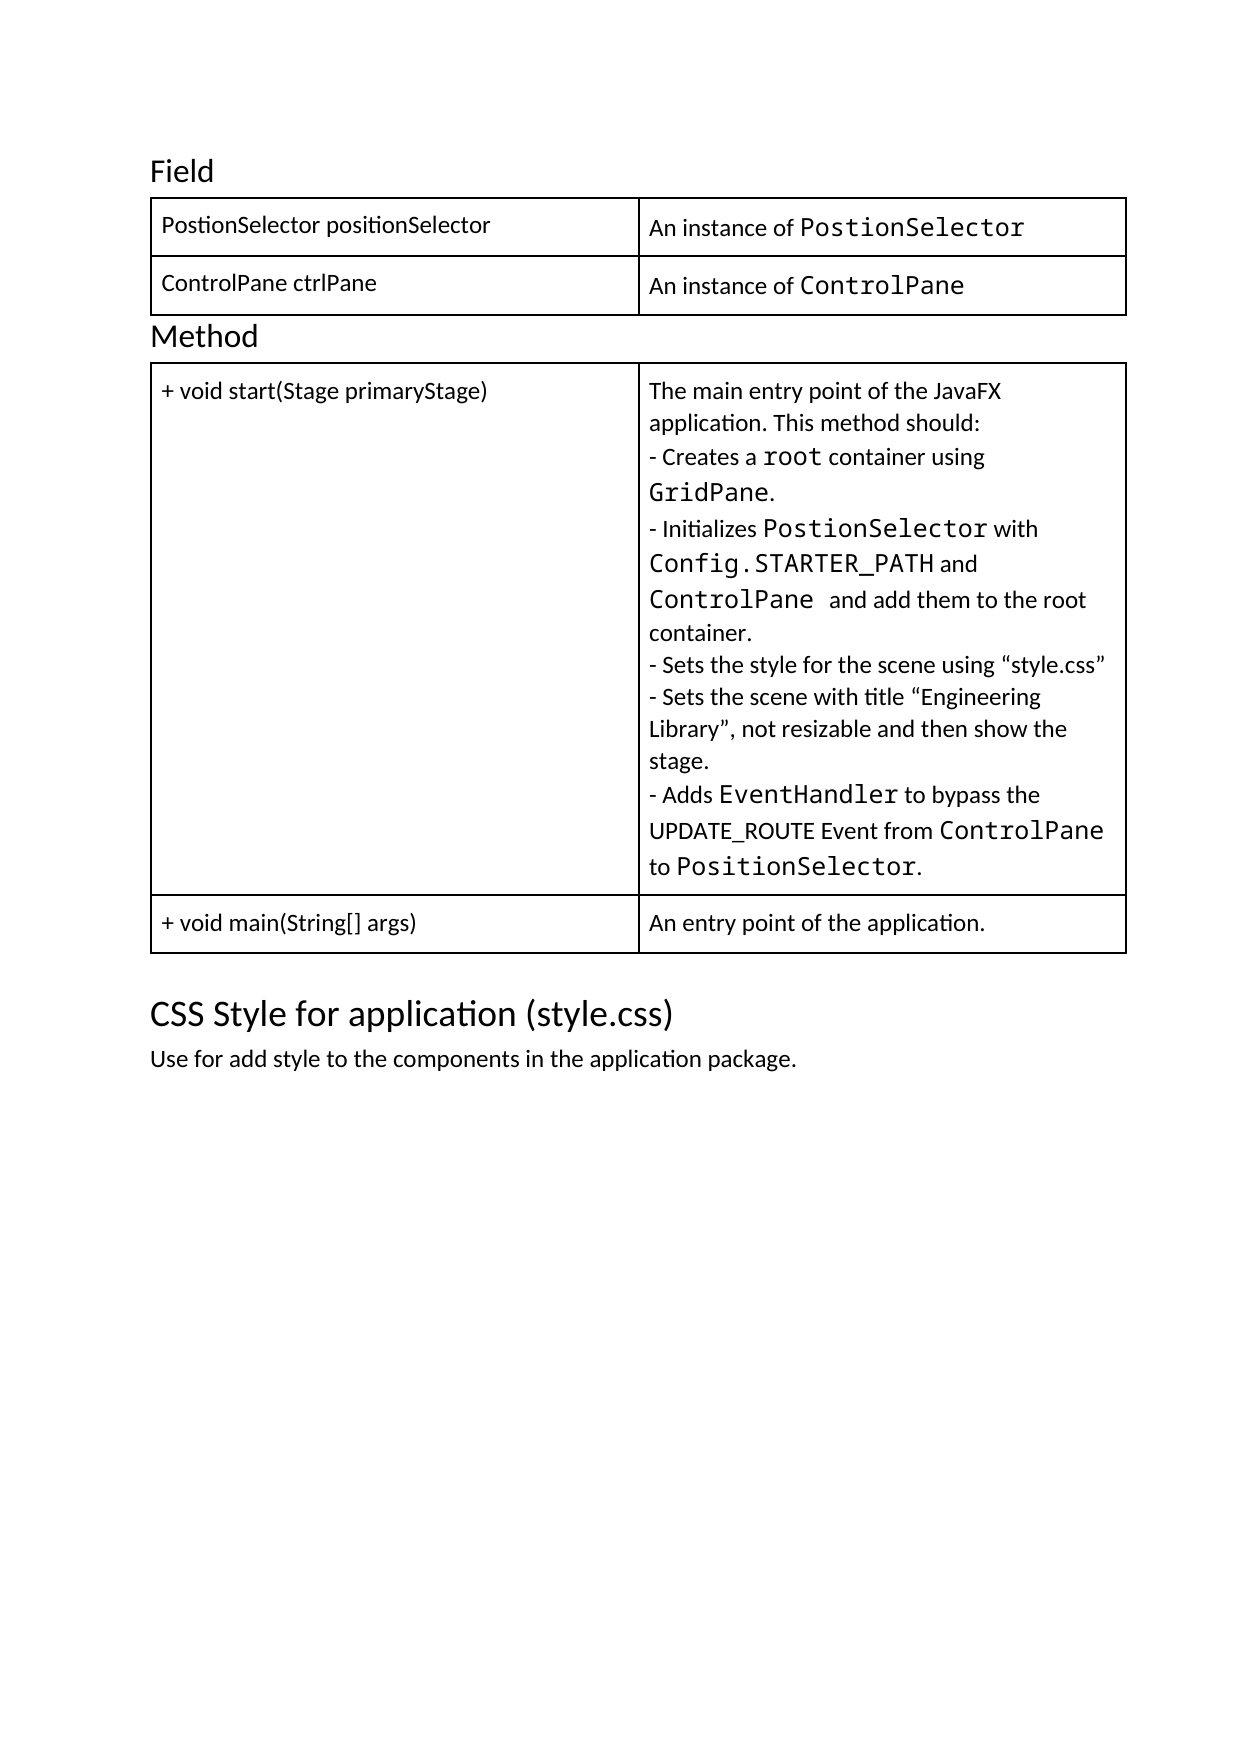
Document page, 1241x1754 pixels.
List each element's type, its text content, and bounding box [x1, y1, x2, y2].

table_cell An entry point of the application. [640, 896, 1125, 952]
table_header The main entry point of the JavaFX application. This method should: - Creates a root container using GridPane. - Initializes PostionSelector with Config.STARTER_PATH and ControlPane and add them to the root container. - Sets the style for the scene using “style.css” - Sets the scene with title “Engineering Library”, not resizable and then show the stage. - Adds EventHandler to bypass the UPDATE_ROUTE Event from ControlPane to PositionSelector. [640, 364, 1125, 894]
table_header PostionSelector positionSelector [152, 199, 638, 255]
table_cell An instance of ControlPane [640, 257, 1125, 313]
subtitle Method [150, 316, 1090, 356]
table_cell ControlPane ctrlPane [152, 257, 638, 313]
text Use for add style to the components in the application package. [150, 1043, 1090, 1073]
table_cell + void main(String[] args) [152, 896, 638, 952]
table_header + void start(Stage primaryStage) [152, 364, 638, 894]
table_header An instance of PostionSelector [640, 199, 1125, 255]
subtitle CSS Style for application (style.css) [150, 990, 1090, 1036]
subtitle Field [150, 150, 1090, 191]
